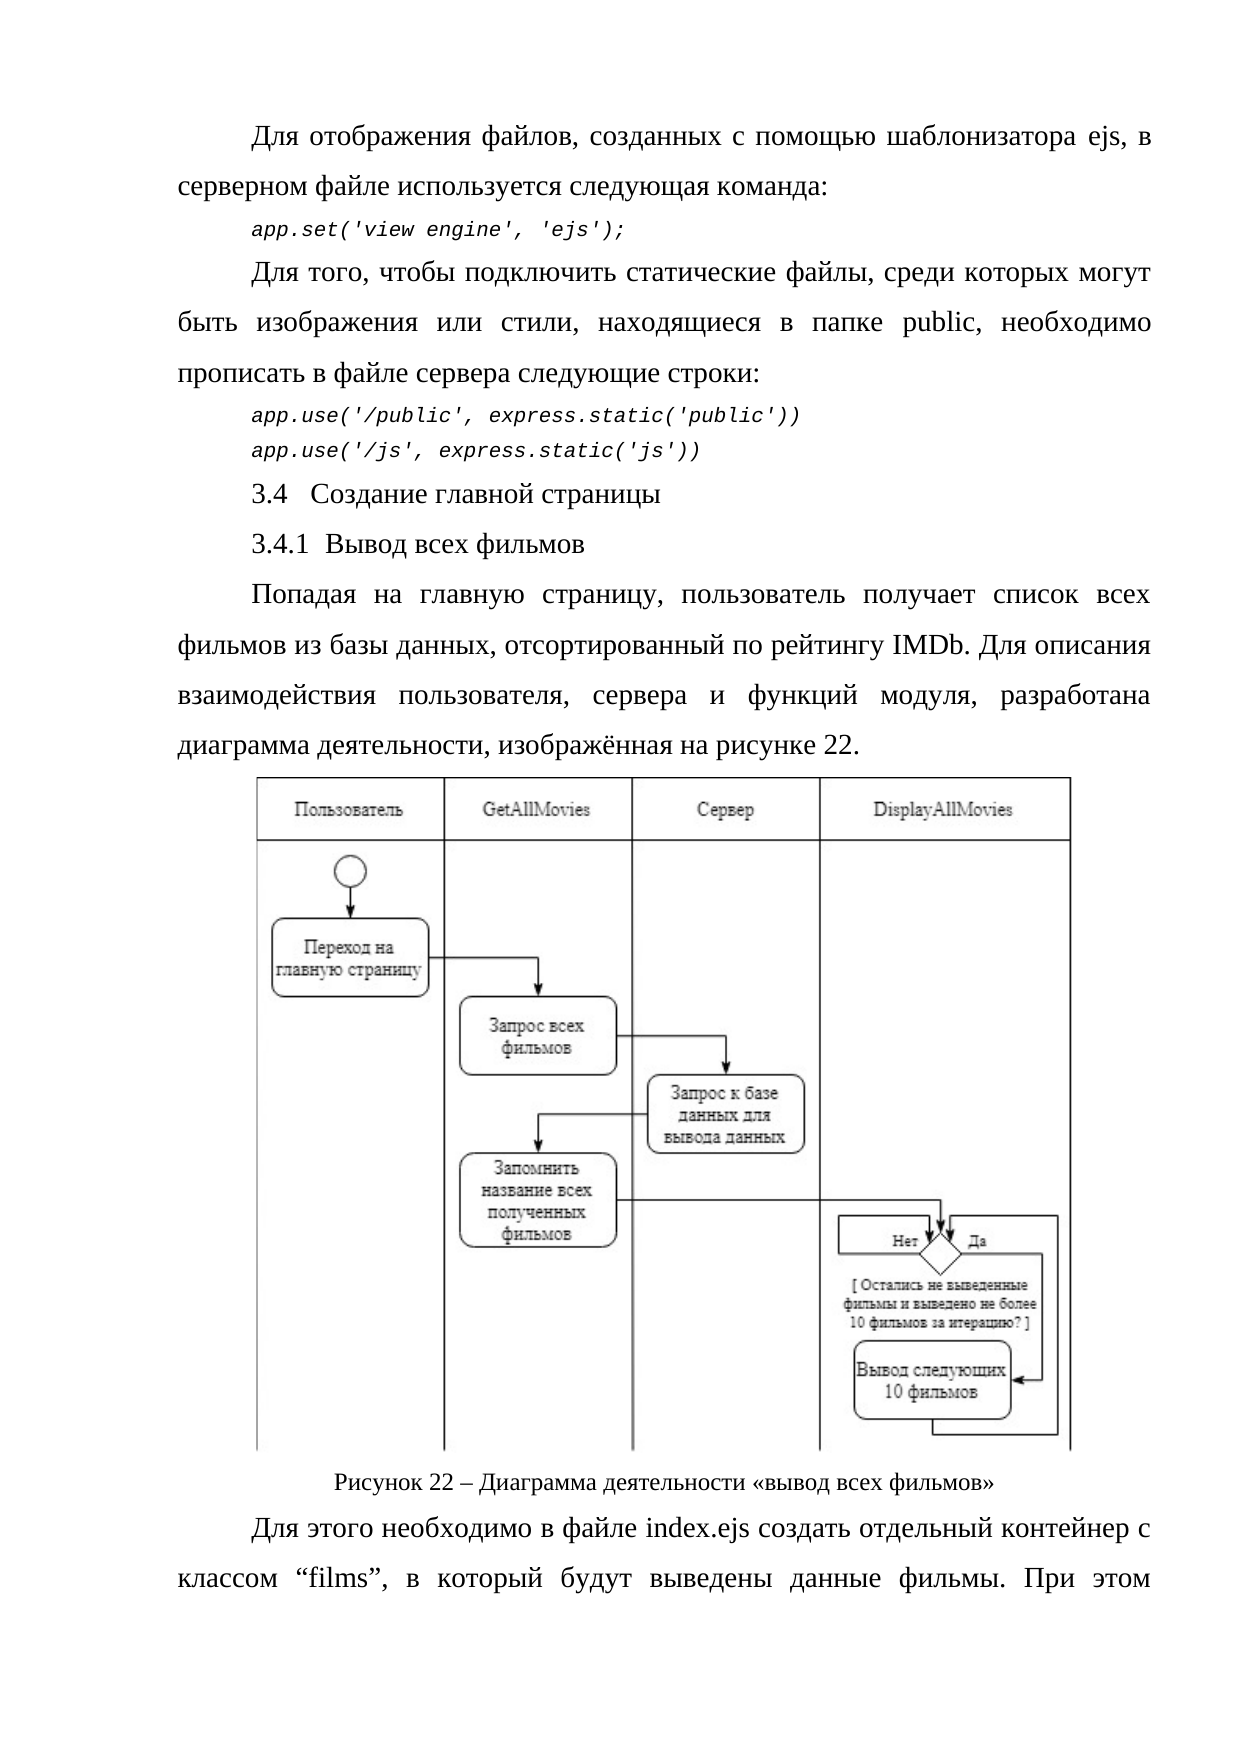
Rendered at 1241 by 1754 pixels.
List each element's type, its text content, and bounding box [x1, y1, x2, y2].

text app.use('/js', express.static('js')) [177, 441, 1152, 464]
text Для того, чтобы подключить статические файлы, среди которых могут быть изображения или стили, находящиеся в папке public, необходимо прописать в файле сервера следующие строки: [177, 254, 1152, 388]
picture [256, 777, 1073, 1453]
text app.set('view engine', 'ejs'); [177, 219, 1152, 242]
text Рисунок 22 – Диаграмма деятельности «вывод всех фильмов» [177, 1467, 1152, 1496]
text Для отображения файлов, созданных с помощью шаблонизатора ejs, в серверном файле используется следующая команда: [177, 118, 1152, 202]
text Попадая на главную страницу, пользователь получает список всех фильмов из базы данных, отсортированный по рейтингу IMDb. Для описания взаимодействия пользователя, сервера и функций модуля, разработана диаграмма деятельности, изображённая на рисунке 22. [177, 577, 1152, 761]
subtitle Вывод всех фильмов [177, 526, 1152, 560]
subtitle Создание главной страницы [177, 476, 1152, 509]
text app.use('/public', express.static('public')) [177, 405, 1152, 429]
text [177, 1510, 1152, 1594]
